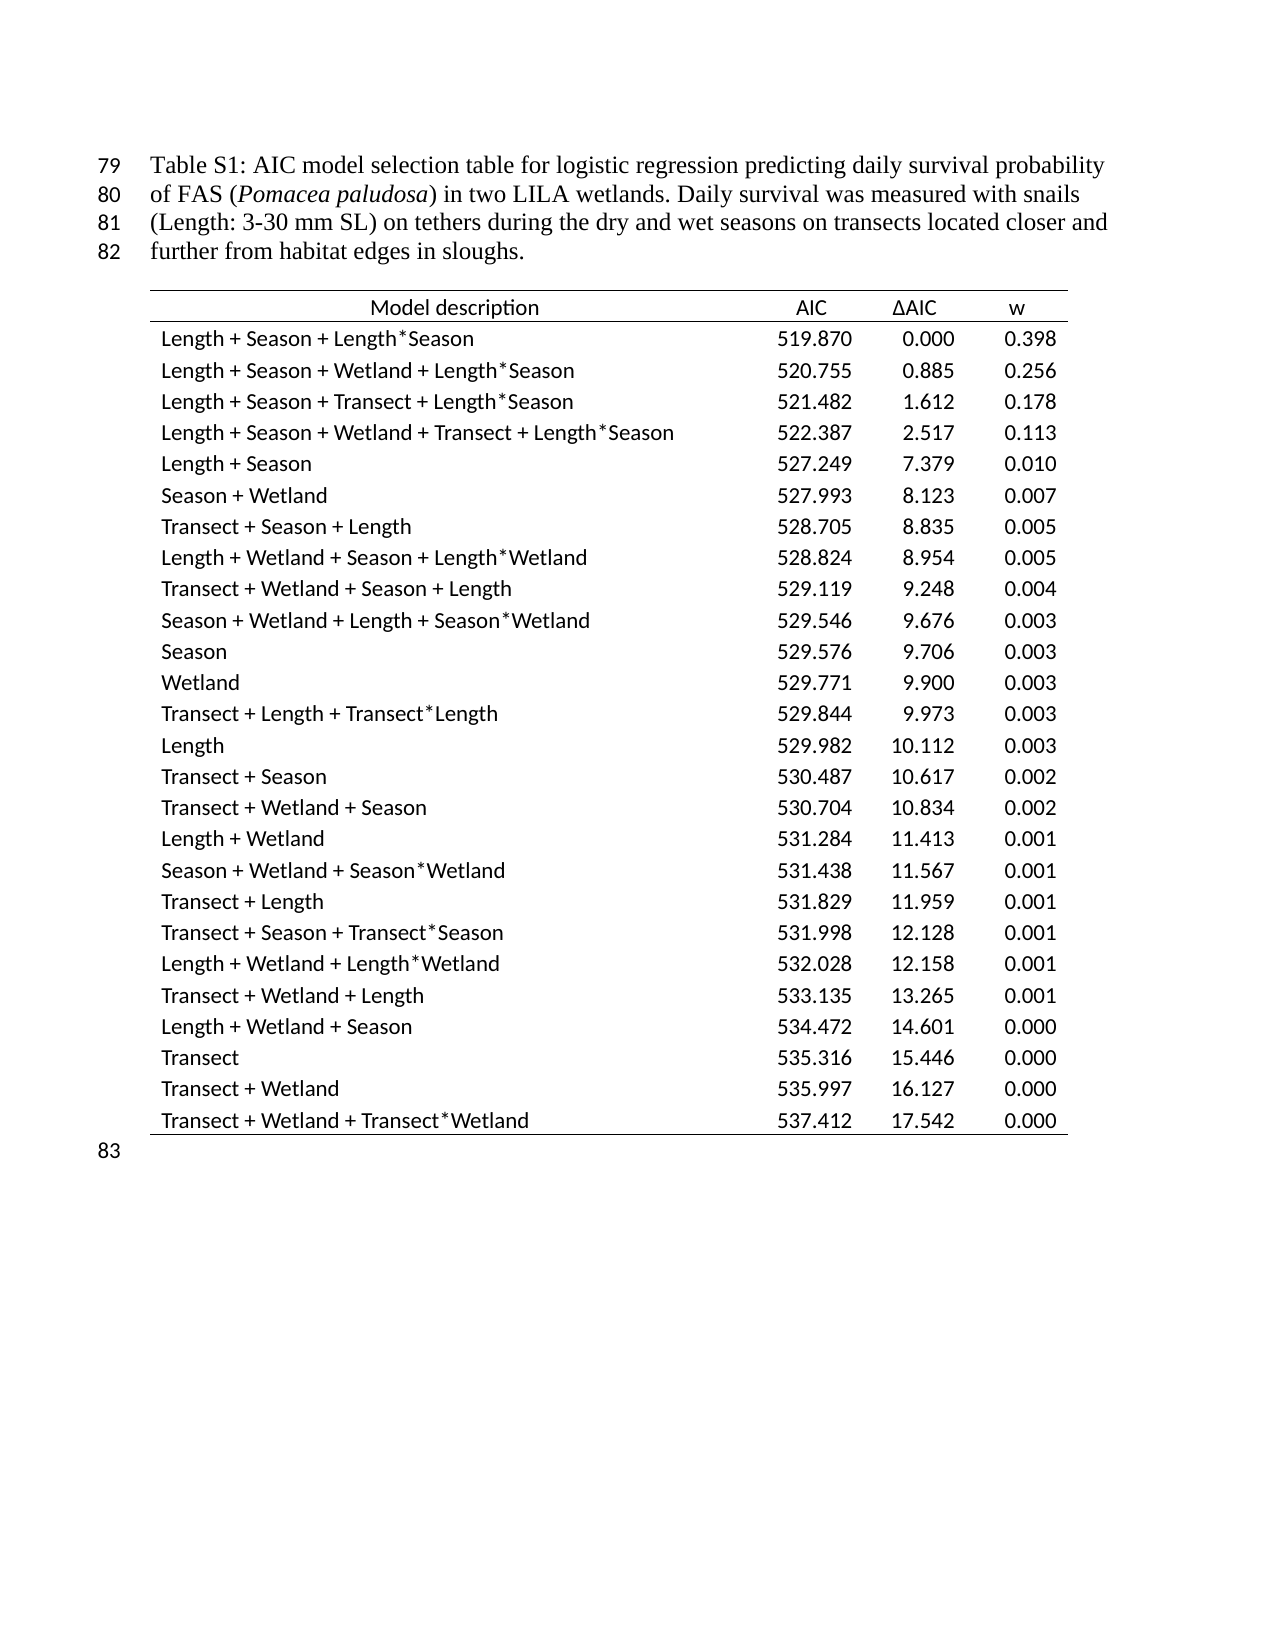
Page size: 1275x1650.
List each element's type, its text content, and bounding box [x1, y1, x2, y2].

table_cell 17.542 [864, 1103, 966, 1134]
table_cell 0.000 [864, 322, 966, 352]
table_cell 0.113 [966, 415, 1068, 446]
table_cell 0.001 [966, 915, 1068, 946]
table_cell 0.005 [966, 540, 1068, 571]
table_cell 531.284 [759, 821, 863, 852]
table_cell 11.413 [864, 821, 966, 852]
table_cell 11.567 [864, 853, 966, 884]
table_cell 0.003 [966, 696, 1068, 727]
table_cell 537.412 [759, 1103, 863, 1134]
table_cell 8.954 [864, 540, 966, 571]
table_cell Season + Wetland + Season*Wetland [150, 853, 759, 884]
table_cell 530.487 [759, 759, 863, 790]
table_cell Transect + Wetland + Season [150, 790, 759, 821]
table_cell 528.705 [759, 509, 863, 540]
table_cell Season + Wetland [150, 478, 759, 509]
table_cell 12.158 [864, 946, 966, 977]
table_cell 519.870 [759, 322, 863, 352]
table_cell 0.003 [966, 728, 1068, 759]
table_cell 0.001 [966, 853, 1068, 884]
table_cell 535.316 [759, 1040, 863, 1071]
table_cell Length + Season + Transect + Length*Season [150, 384, 759, 415]
table_cell 0.001 [966, 821, 1068, 852]
table_cell 0.004 [966, 571, 1068, 602]
table_cell 12.128 [864, 915, 966, 946]
table_cell 0.000 [966, 1040, 1068, 1071]
table_cell Length + Season + Wetland + Transect + Length*Season [150, 415, 759, 446]
table_cell 9.248 [864, 571, 966, 602]
table_cell 0.003 [966, 603, 1068, 634]
table_cell 0.398 [966, 322, 1068, 352]
table_cell 0.003 [966, 634, 1068, 665]
table_cell 529.771 [759, 665, 863, 696]
table_cell 0.005 [966, 509, 1068, 540]
table_cell 0.000 [966, 1103, 1068, 1134]
table_cell Length + Season [150, 446, 759, 477]
table_cell 11.959 [864, 884, 966, 915]
table_cell 0.885 [864, 353, 966, 384]
table_cell 13.265 [864, 978, 966, 1009]
table_cell 16.127 [864, 1071, 966, 1102]
table_cell 0.003 [966, 665, 1068, 696]
table_cell Length + Wetland + Season [150, 1009, 759, 1040]
table_cell Season [150, 634, 759, 665]
table_cell 520.755 [759, 353, 863, 384]
table_cell Transect + Season + Transect*Season [150, 915, 759, 946]
table_cell 7.379 [864, 446, 966, 477]
table_cell Wetland [150, 665, 759, 696]
text Table S1: AIC model selection table for logistic regression predicting daily survival probability of FAS (Pomacea paludosa) in two LILA wetlands. Daily survival was measured with snails (Length: 3-30 mm SL) on tethers during the dry and wet seasons on transects located closer and further from habitat edges in sloughs. [150, 150, 1125, 265]
table_cell 2.517 [864, 415, 966, 446]
table_cell 522.387 [759, 415, 863, 446]
table_cell Length + Season + Wetland + Length*Season [150, 353, 759, 384]
table_cell Length + Wetland + Season + Length*Wetland [150, 540, 759, 571]
table_cell 531.829 [759, 884, 863, 915]
table_cell 0.000 [966, 1009, 1068, 1040]
table_cell 10.834 [864, 790, 966, 821]
table_cell 535.997 [759, 1071, 863, 1102]
table_cell 529.546 [759, 603, 863, 634]
table_cell Transect + Wetland + Season + Length [150, 571, 759, 602]
table_cell Season + Wetland + Length + Season*Wetland [150, 603, 759, 634]
table_header AIC [759, 291, 863, 321]
table_cell 0.001 [966, 946, 1068, 977]
table_cell 532.028 [759, 946, 863, 977]
table_cell 533.135 [759, 978, 863, 1009]
table_cell 0.002 [966, 759, 1068, 790]
table_cell Transect + Season + Length [150, 509, 759, 540]
table_cell 0.256 [966, 353, 1068, 384]
table_cell 0.178 [966, 384, 1068, 415]
table_header Model description [150, 291, 759, 321]
table_cell 15.446 [864, 1040, 966, 1071]
table_cell 531.438 [759, 853, 863, 884]
table_cell 529.119 [759, 571, 863, 602]
table_cell Length + Wetland + Length*Wetland [150, 946, 759, 977]
table_cell Length + Season + Length*Season [150, 322, 759, 352]
table_cell Length [150, 728, 759, 759]
table_header ΔAIC [864, 291, 966, 321]
table_cell 534.472 [759, 1009, 863, 1040]
table_cell 529.982 [759, 728, 863, 759]
table_cell 9.973 [864, 696, 966, 727]
table_cell Transect + Wetland [150, 1071, 759, 1102]
table_cell 0.001 [966, 884, 1068, 915]
table_cell 0.000 [966, 1071, 1068, 1102]
table_cell 8.123 [864, 478, 966, 509]
table_cell 9.900 [864, 665, 966, 696]
table_cell 529.844 [759, 696, 863, 727]
table_cell Transect + Length [150, 884, 759, 915]
table_cell Transect [150, 1040, 759, 1071]
table_cell 527.249 [759, 446, 863, 477]
table_cell 530.704 [759, 790, 863, 821]
table_header w [966, 291, 1068, 321]
table_cell 0.001 [966, 978, 1068, 1009]
table_cell Transect + Length + Transect*Length [150, 696, 759, 727]
table_cell 10.112 [864, 728, 966, 759]
table_cell 529.576 [759, 634, 863, 665]
table_cell 528.824 [759, 540, 863, 571]
table_cell 1.612 [864, 384, 966, 415]
table_cell 0.007 [966, 478, 1068, 509]
table_cell 531.998 [759, 915, 863, 946]
table_cell Transect + Wetland + Transect*Wetland [150, 1103, 759, 1134]
table_cell 9.676 [864, 603, 966, 634]
table_cell 0.010 [966, 446, 1068, 477]
table_cell 10.617 [864, 759, 966, 790]
table_cell Transect + Wetland + Length [150, 978, 759, 1009]
table_cell Length + Wetland [150, 821, 759, 852]
table_cell 0.002 [966, 790, 1068, 821]
table_cell 521.482 [759, 384, 863, 415]
table_cell Transect + Season [150, 759, 759, 790]
table_cell 14.601 [864, 1009, 966, 1040]
table_cell 9.706 [864, 634, 966, 665]
table_cell 8.835 [864, 509, 966, 540]
table_cell 527.993 [759, 478, 863, 509]
